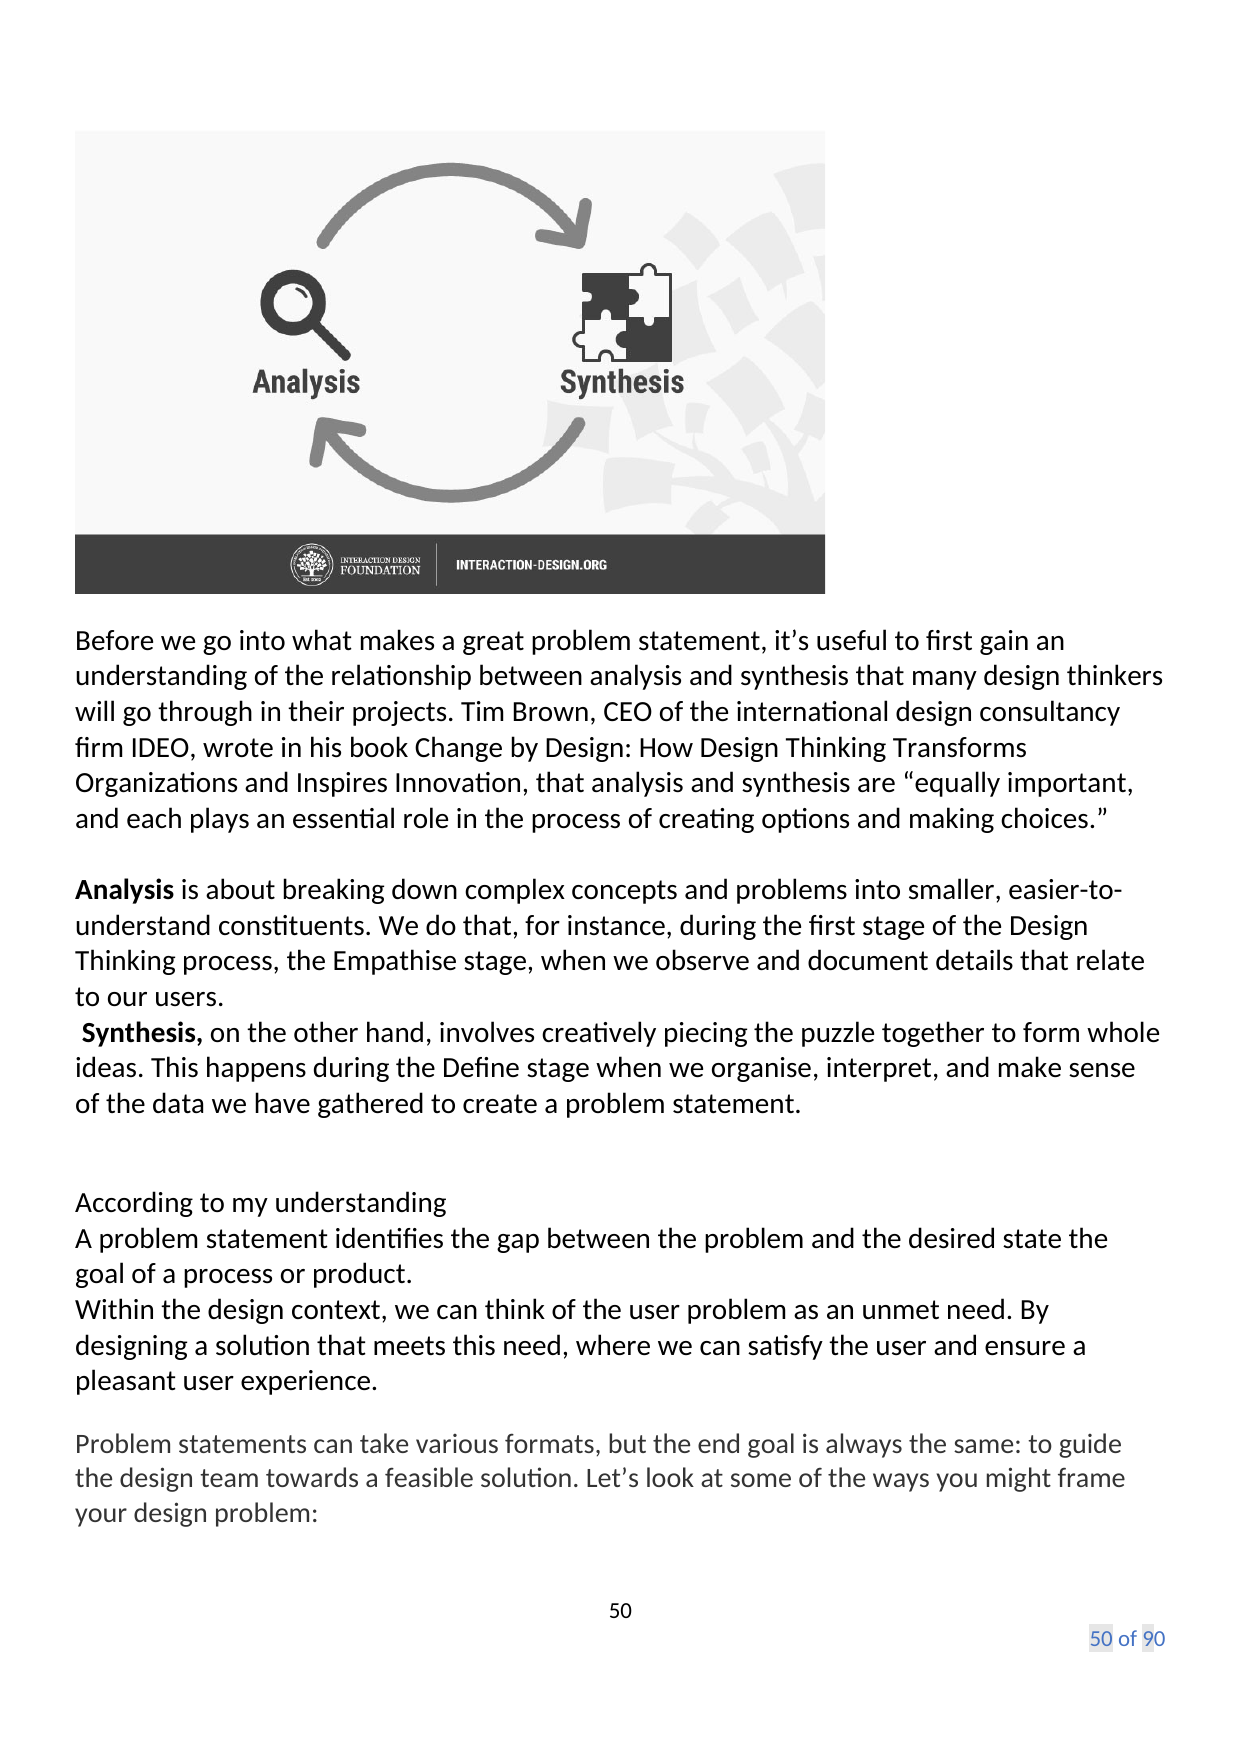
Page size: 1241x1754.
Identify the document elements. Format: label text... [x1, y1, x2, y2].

text Analysis is about breaking down complex concepts and problems into smaller, easier-to-understand constituents. We do that, for instance, during the first stage of the Design Thinking process, the Empathise stage, when we observe and document details that relate to our users. [75, 871, 1165, 1014]
text Within the design context, we can think of the user problem as an unmet need. By designing a solution that meets this need, where we can satisfy the user and ensure a pleasant user experience. [75, 1291, 1165, 1398]
text According to my understanding [75, 1184, 1165, 1220]
text Synthesis, on the other hand, involves creatively piecing the puzzle together to form whole ideas. This happens during the Define stage when we organise, interpret, and make sense of the data we have gathered to create a problem statement. [75, 1014, 1165, 1121]
picture [75, 129, 826, 594]
text Problem statements can take various formats, but the end goal is always the same: to guide the design team towards a feasible solution. Let’s look at some of the ways you might frame your design problem: [75, 1426, 1165, 1529]
text Before we go into what makes a great problem statement, it’s useful to first gain an understanding of the relationship between analysis and synthesis that many design thinkers will go through in their projects. Tim Brown, CEO of the international design consultancy firm IDEO, wrote in his book Change by Design: How Design Thinking Transforms Organizations and Inspires Innovation, that analysis and synthesis are “equally important, and each plays an essential role in the process of creating options and making choices.” [75, 622, 1165, 836]
text A problem statement identifies the gap between the problem and the desired state the goal of a process or product. [75, 1220, 1165, 1291]
